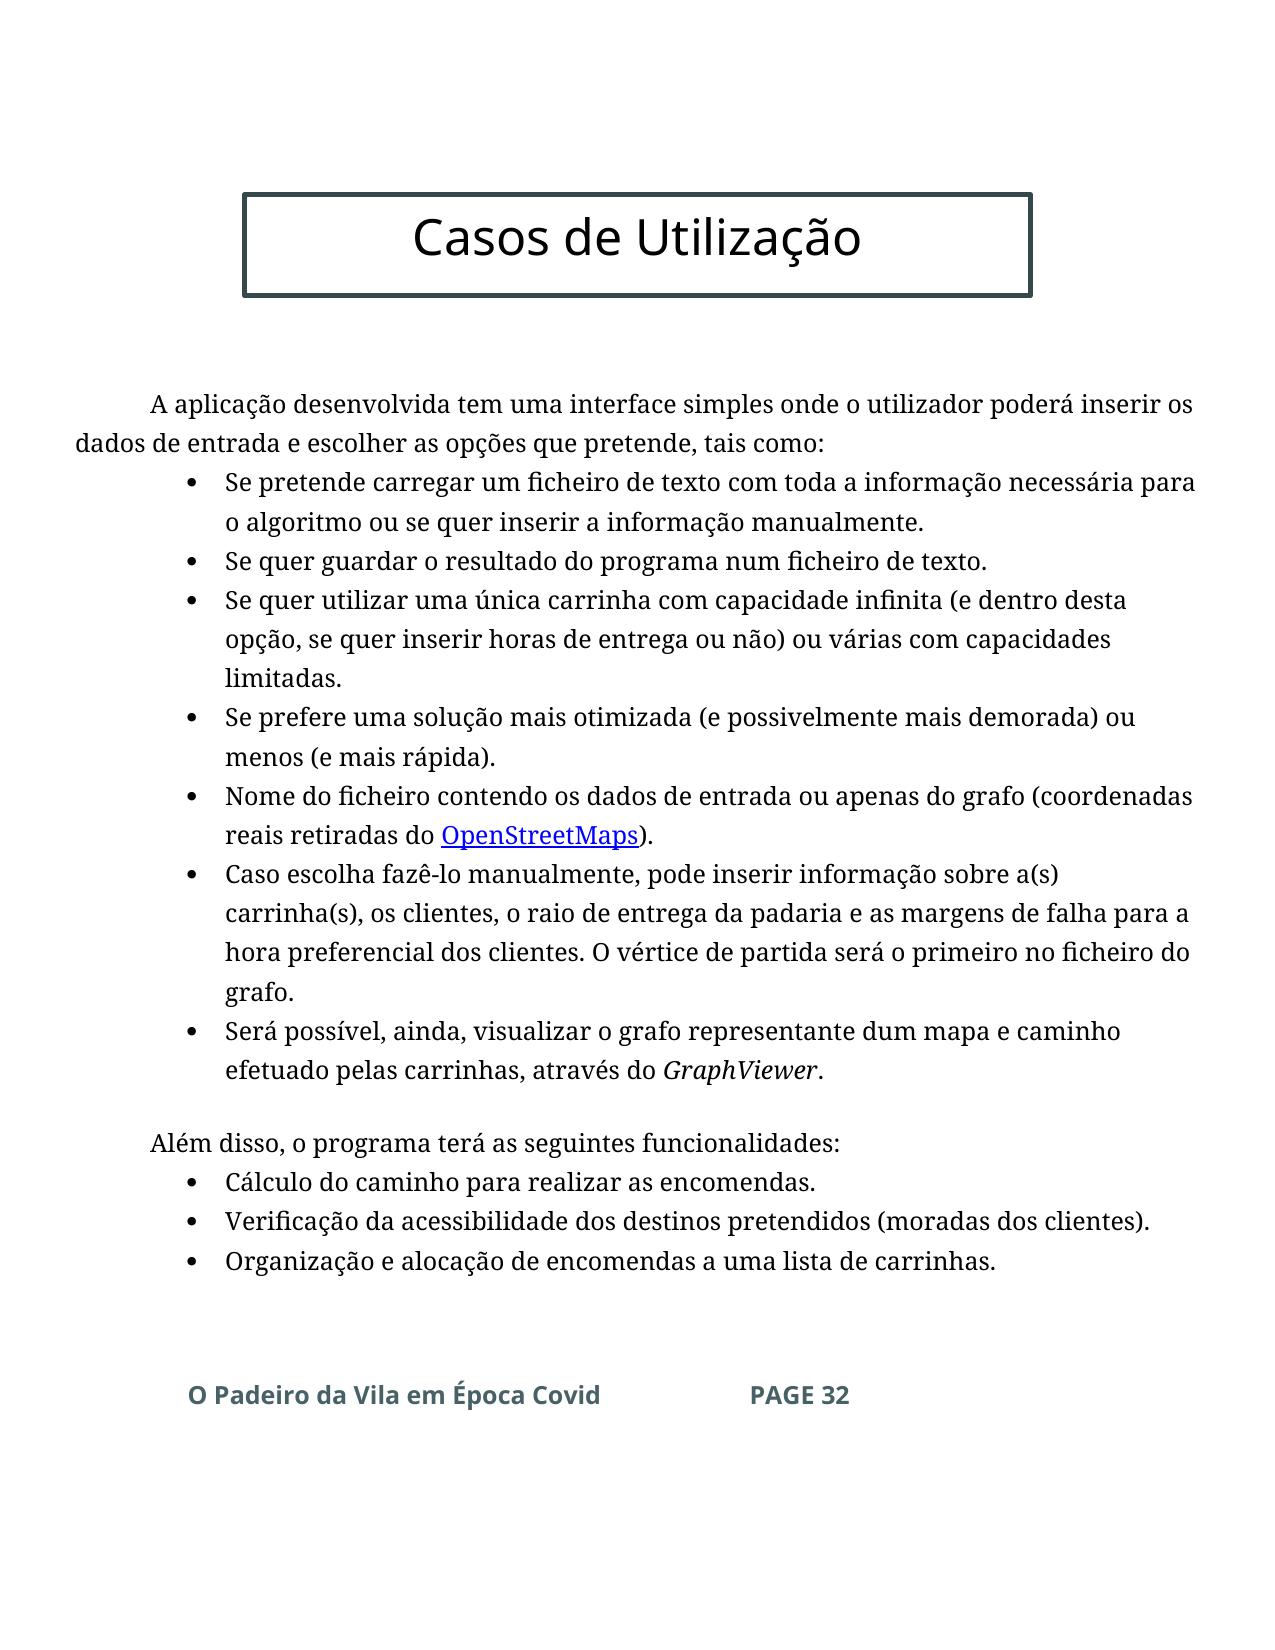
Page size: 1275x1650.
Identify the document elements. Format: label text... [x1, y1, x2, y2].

list Será possível, ainda, visualizar o grafo representante dum mapa e caminho efetuado pelas carrinhas, através do GraphViewer. [187, 1013, 1200, 1087]
list Organização e alocação de encomendas a uma lista de carrinhas. [187, 1243, 1200, 1277]
list Se pretende carregar um ficheiro de texto com toda a informação necessária para o algoritmo ou se quer inserir a informação manualmente. [187, 465, 1200, 538]
list Se quer utilizar uma única carrinha com capacidade infinita (e dentro desta opção, se quer inserir horas de entrega ou não) ou várias com capacidades limitadas. [187, 582, 1200, 695]
list Verificação da acessibilidade dos destinos pretendidos (moradas dos clientes). [187, 1204, 1200, 1238]
list Se quer guardar o resultado do programa num ficheiro de texto. [187, 543, 1200, 577]
list Caso escolha fazê-lo manualmente, pode inserir informação sobre a(s) carrinha(s), os clientes, o raio de entrega da padaria e as margens de falha para a hora preferencial dos clientes. O vértice de partida será o primeiro no ficheiro do grafo. [187, 857, 1200, 1008]
list Nome do ficheiro contendo os dados de entrada ou apenas do grafo (coordenadas reais retiradas do OpenStreetMaps). [187, 778, 1200, 852]
list Se prefere uma solução mais otimizada (e possivelmente mais demorada) ou menos (e mais rápida). [187, 700, 1200, 773]
list Cálculo do caminho para realizar as encomendas. [187, 1165, 1200, 1199]
text Além disso, o programa terá as seguintes funcionalidades: [75, 1126, 1200, 1160]
text A aplicação desenvolvida tem uma interface simples onde o utilizador poderá inserir os dados de entrada e escolher as opções que pretende, tais como: [75, 387, 1200, 460]
